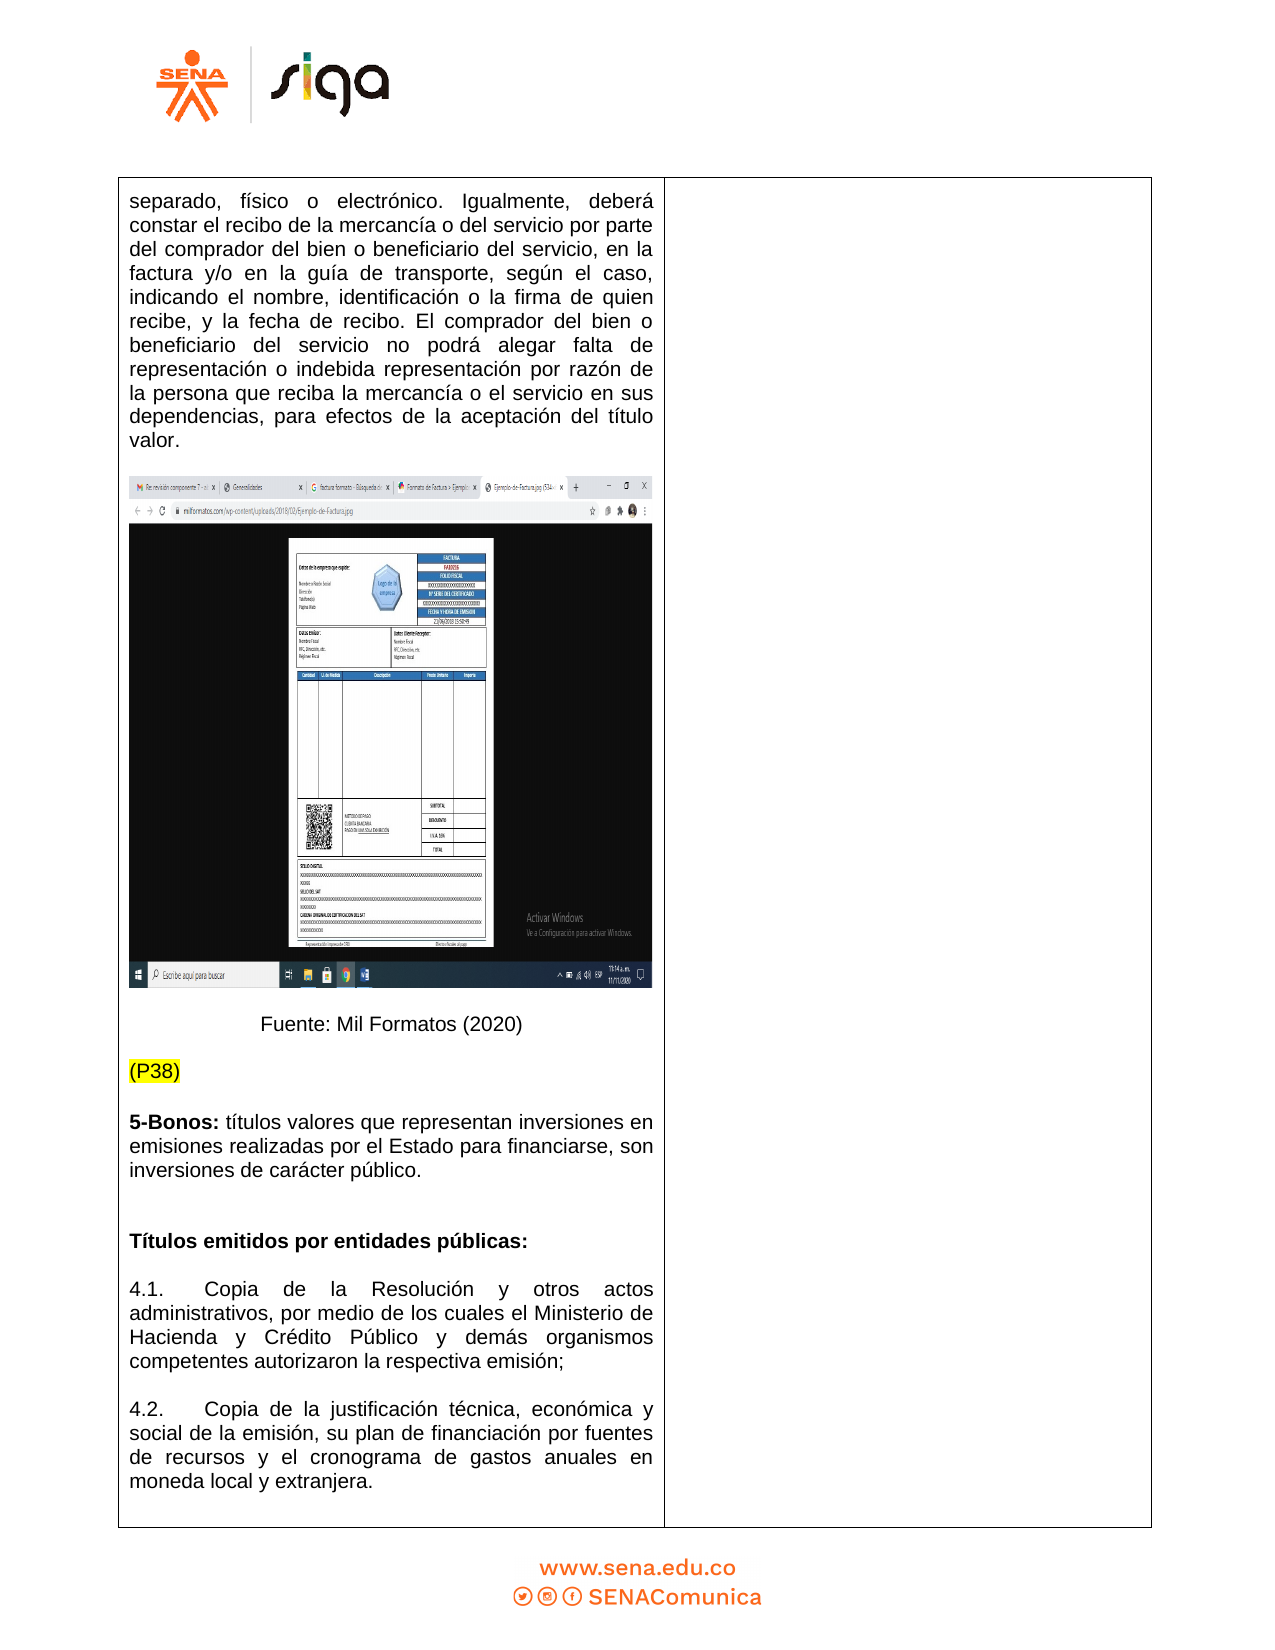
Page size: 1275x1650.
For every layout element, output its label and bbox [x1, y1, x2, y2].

picture [129, 476, 653, 988]
table_cell [665, 178, 1151, 1527]
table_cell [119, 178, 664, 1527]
picture [5, 42, 538, 128]
picture [513, 1556, 762, 1606]
